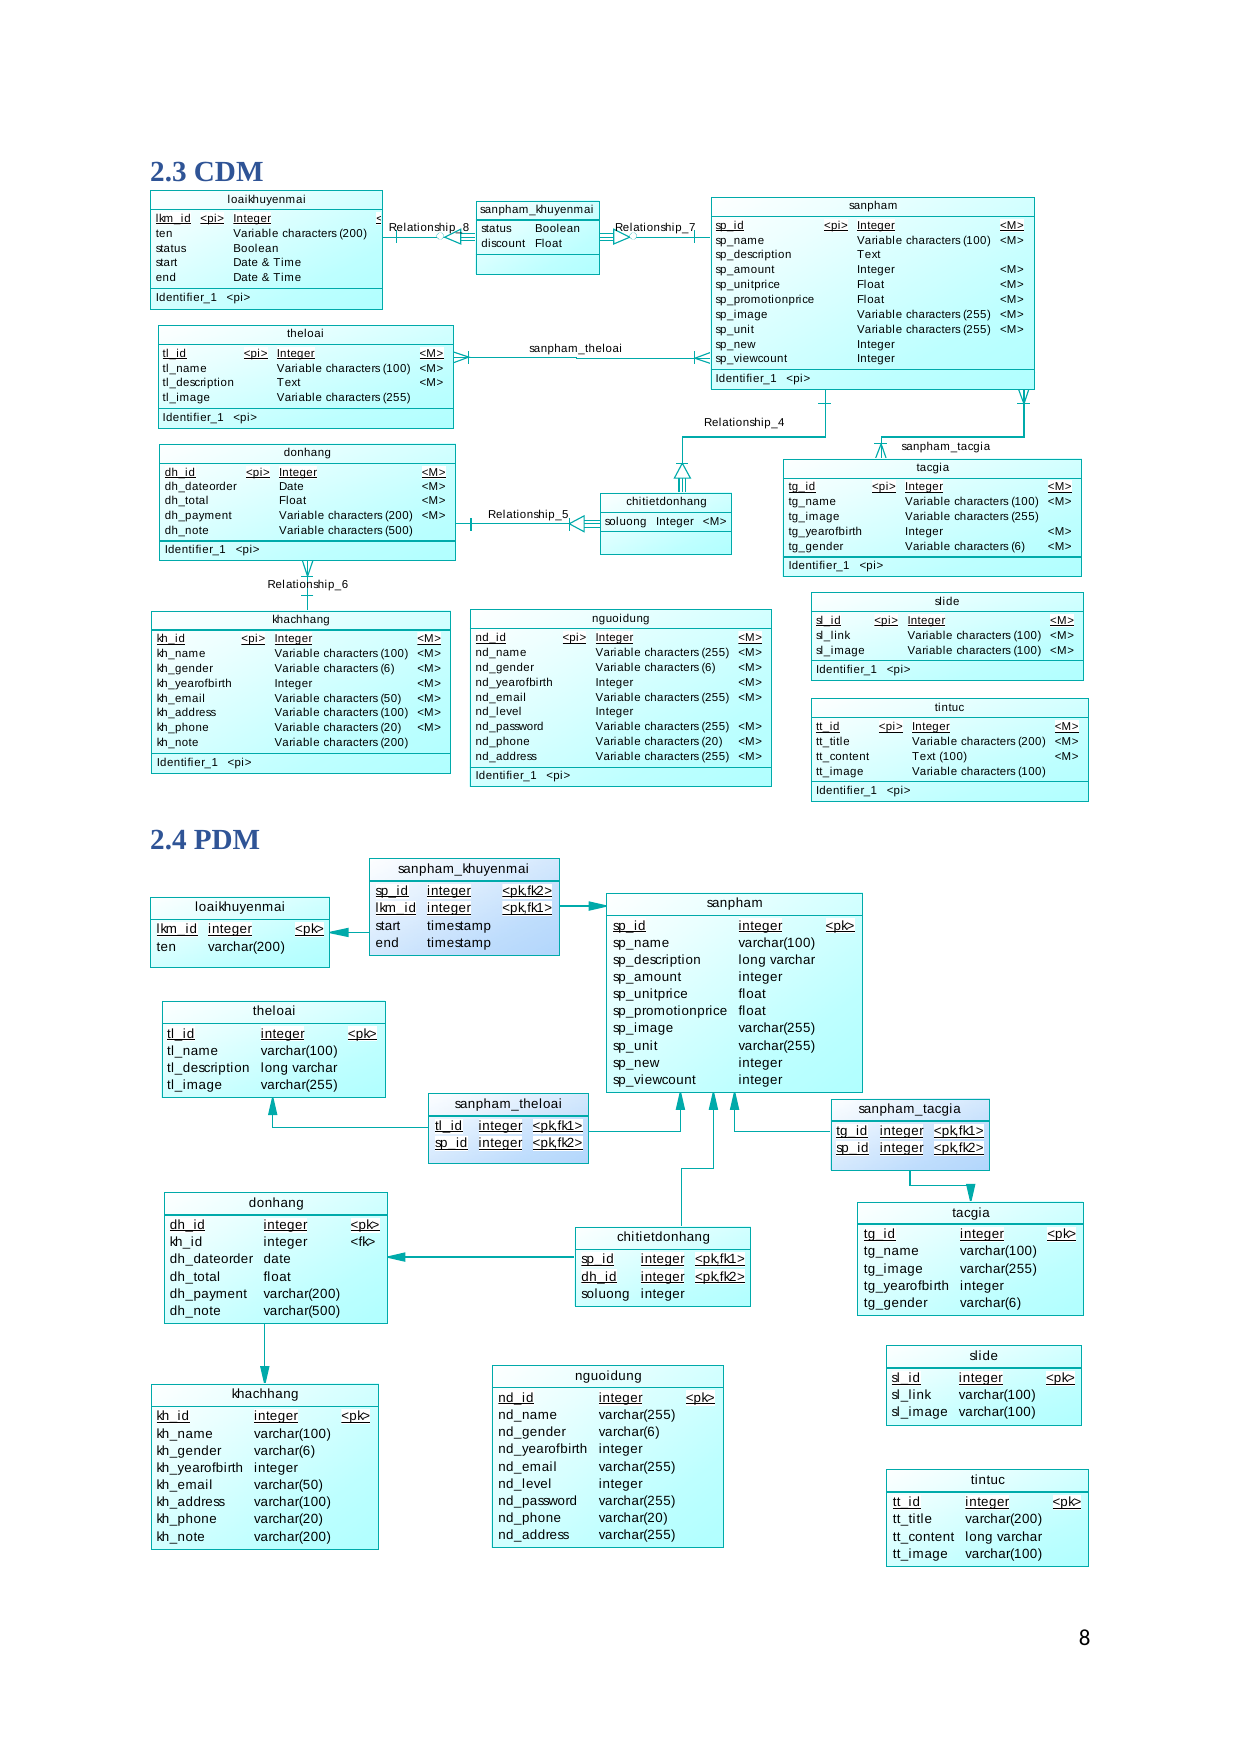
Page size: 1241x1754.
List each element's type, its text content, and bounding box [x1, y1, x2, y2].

subtitle 2.4 PDM [150, 822, 1090, 856]
subtitle 2.3 CDM [150, 154, 1090, 188]
